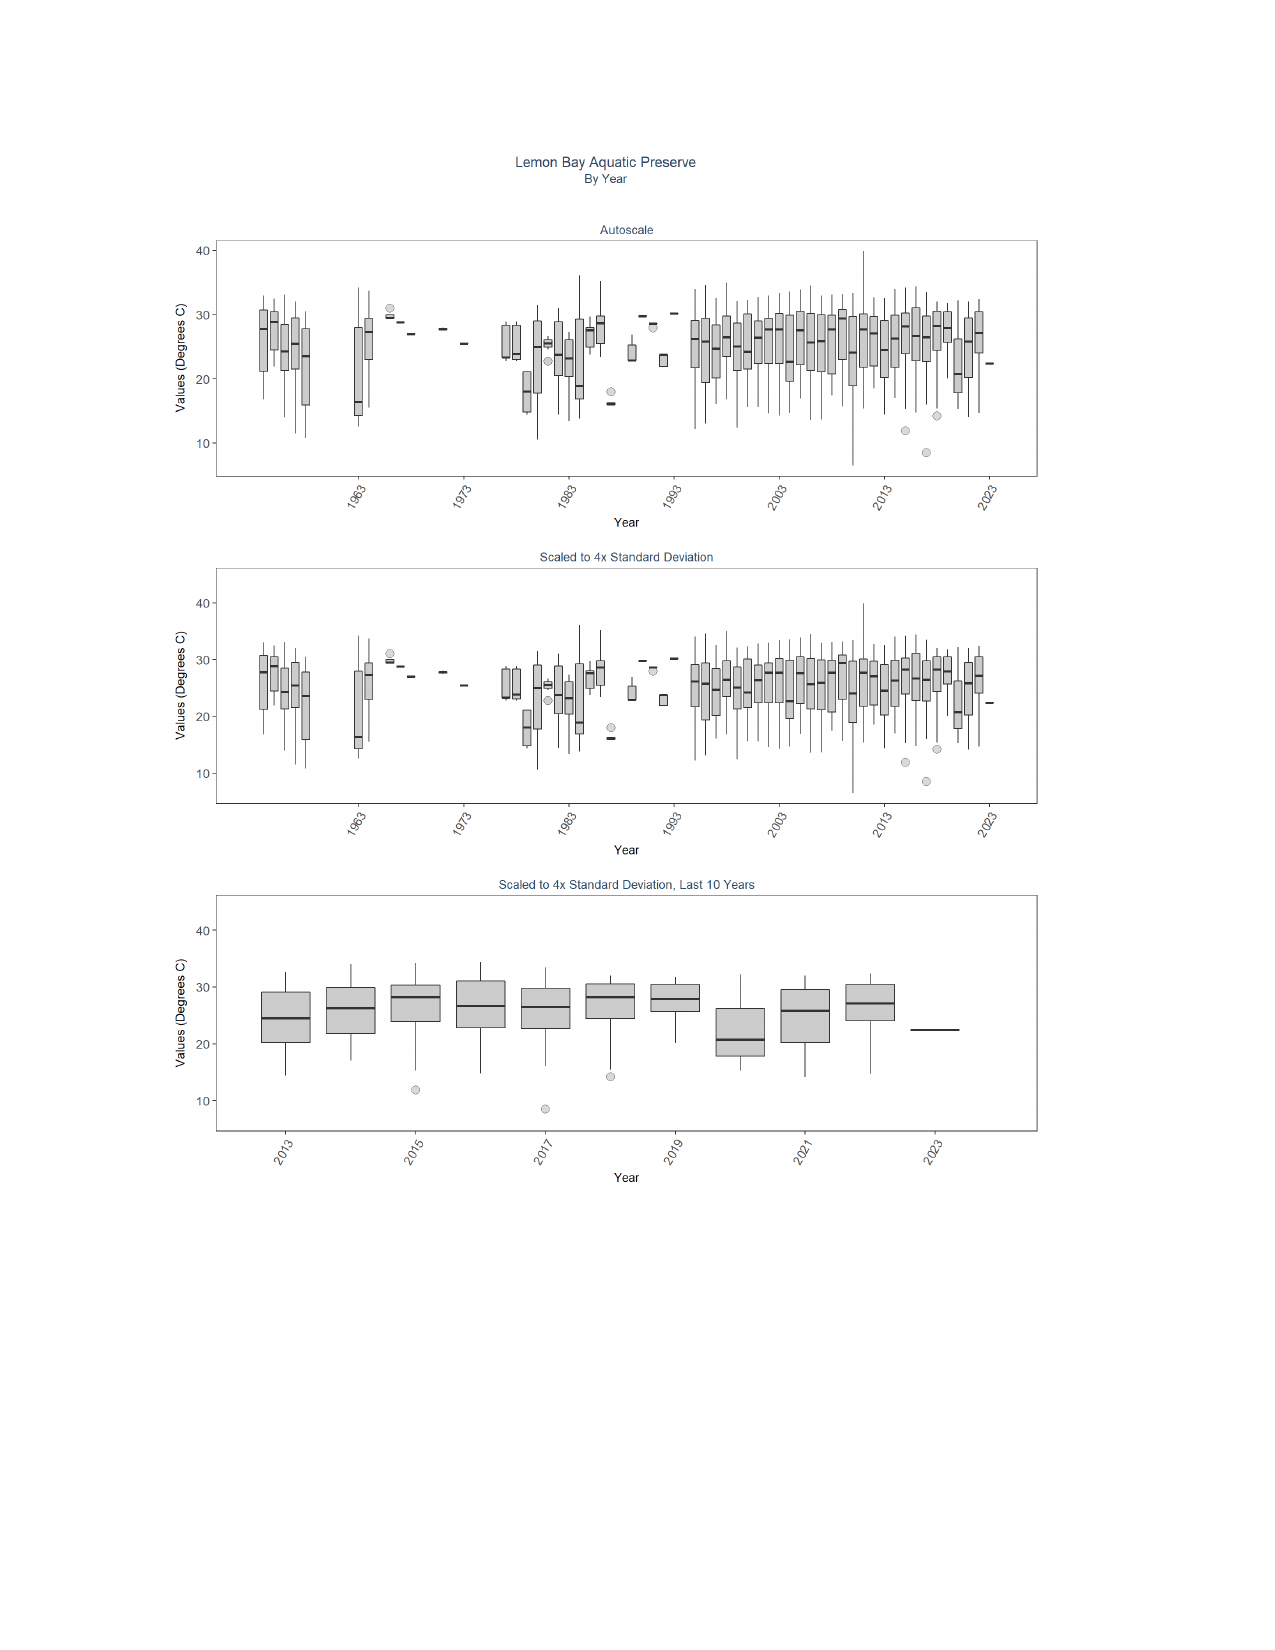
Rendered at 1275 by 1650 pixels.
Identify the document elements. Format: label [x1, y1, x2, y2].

picture [168, 150, 1044, 1200]
